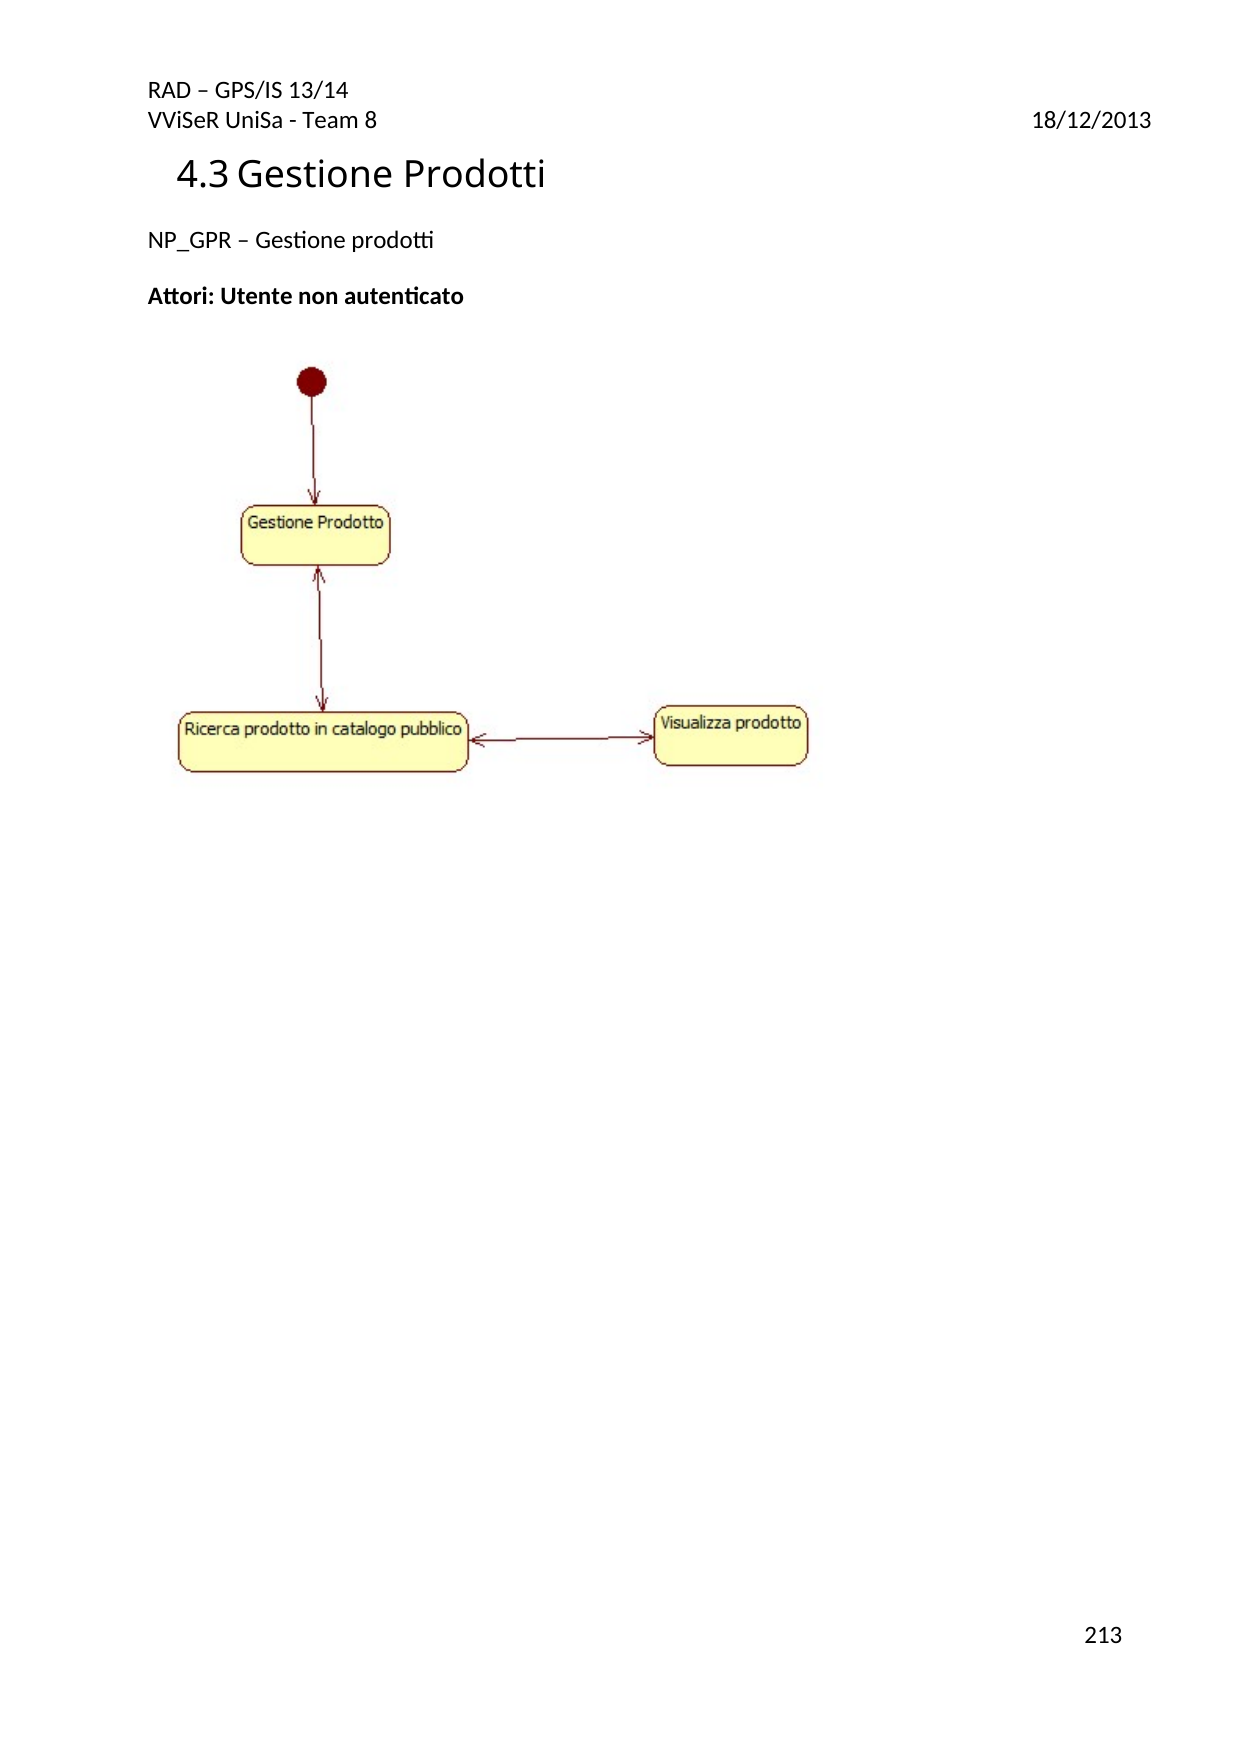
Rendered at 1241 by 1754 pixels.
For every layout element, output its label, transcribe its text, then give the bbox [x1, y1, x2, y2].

text NP_GPR – Gestione prodotti [148, 224, 1122, 254]
text Attori: Utente non autenticato [148, 280, 1122, 311]
subtitle Gestione Prodotti [176, 148, 1122, 199]
picture [147, 336, 840, 804]
